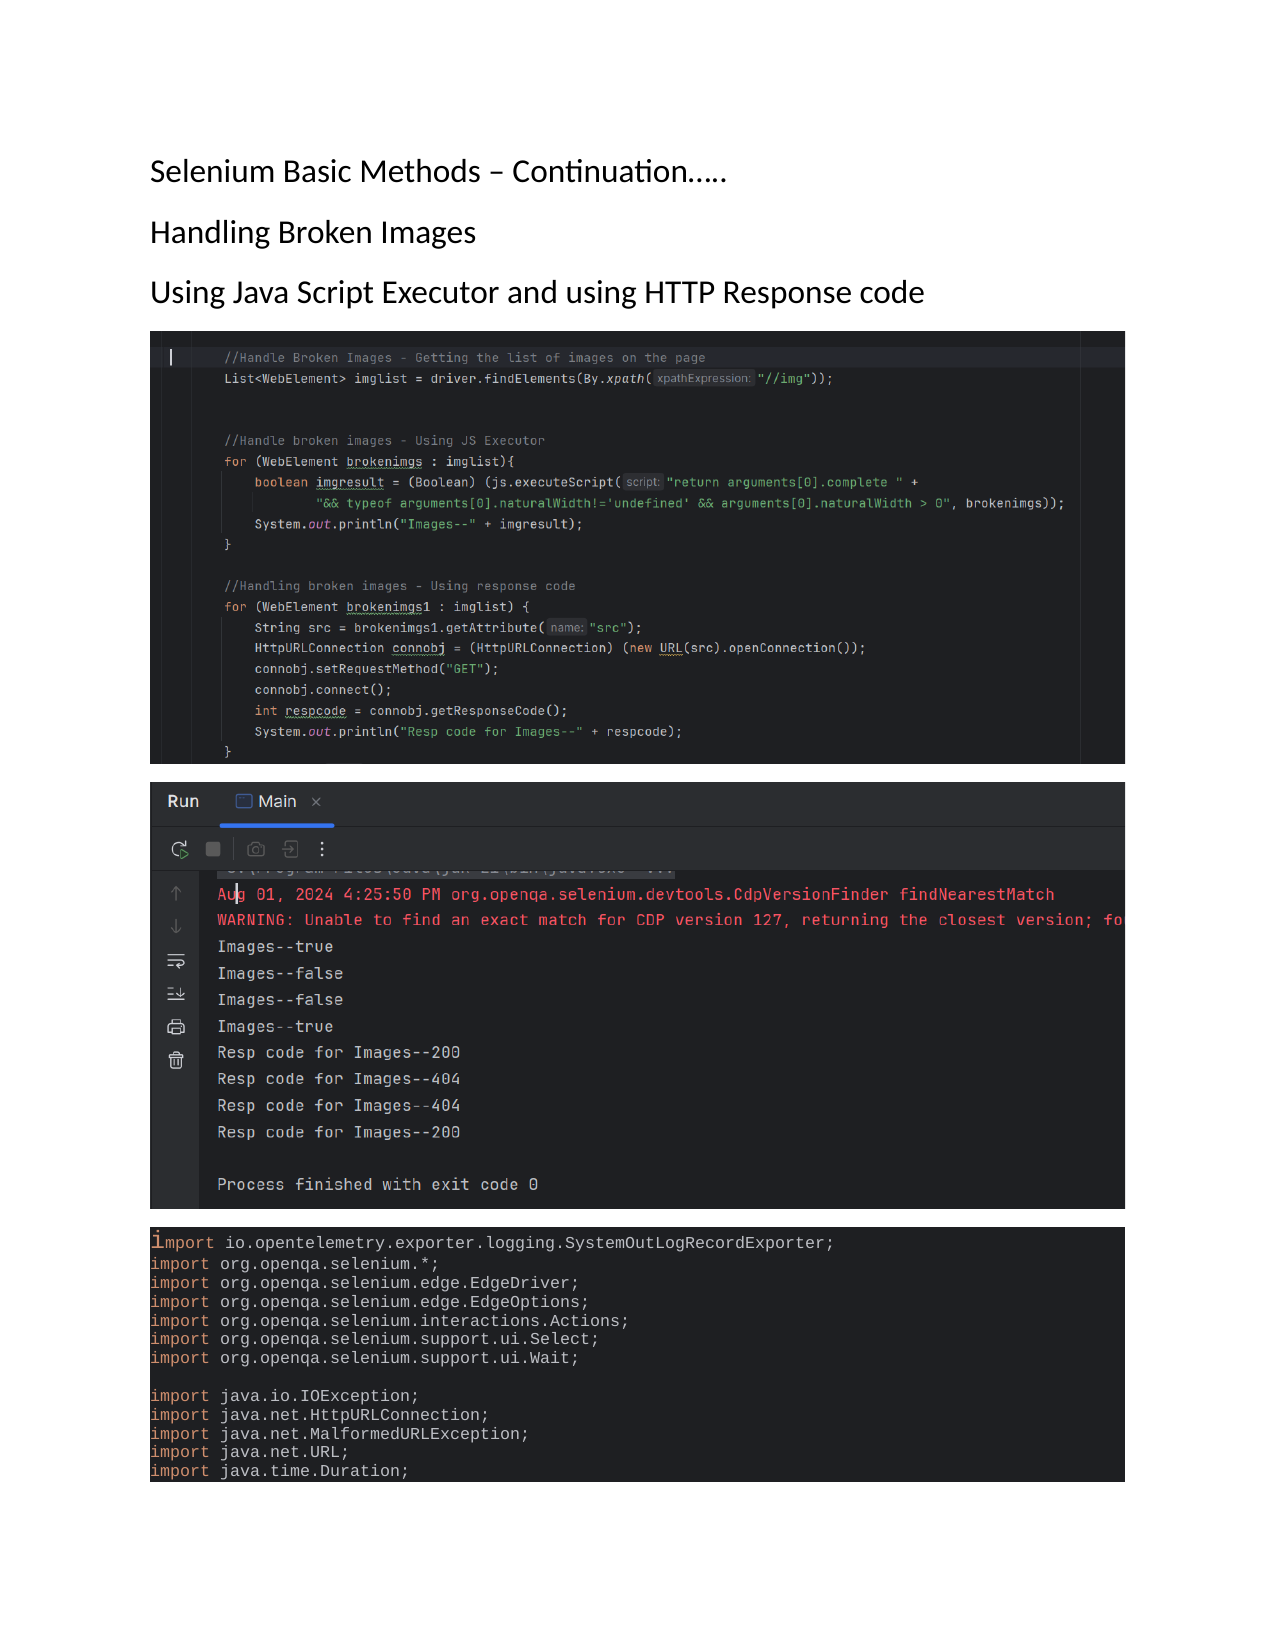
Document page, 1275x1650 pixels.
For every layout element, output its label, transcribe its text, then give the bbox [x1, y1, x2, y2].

text Selenium Basic Methods – Continuation….. [150, 150, 1125, 191]
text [150, 1227, 1125, 1482]
text Handling Broken Images [150, 211, 1125, 251]
picture [150, 782, 1125, 1209]
text Using Java Script Executor and using HTTP Response code [150, 271, 1125, 312]
picture [150, 331, 1125, 764]
